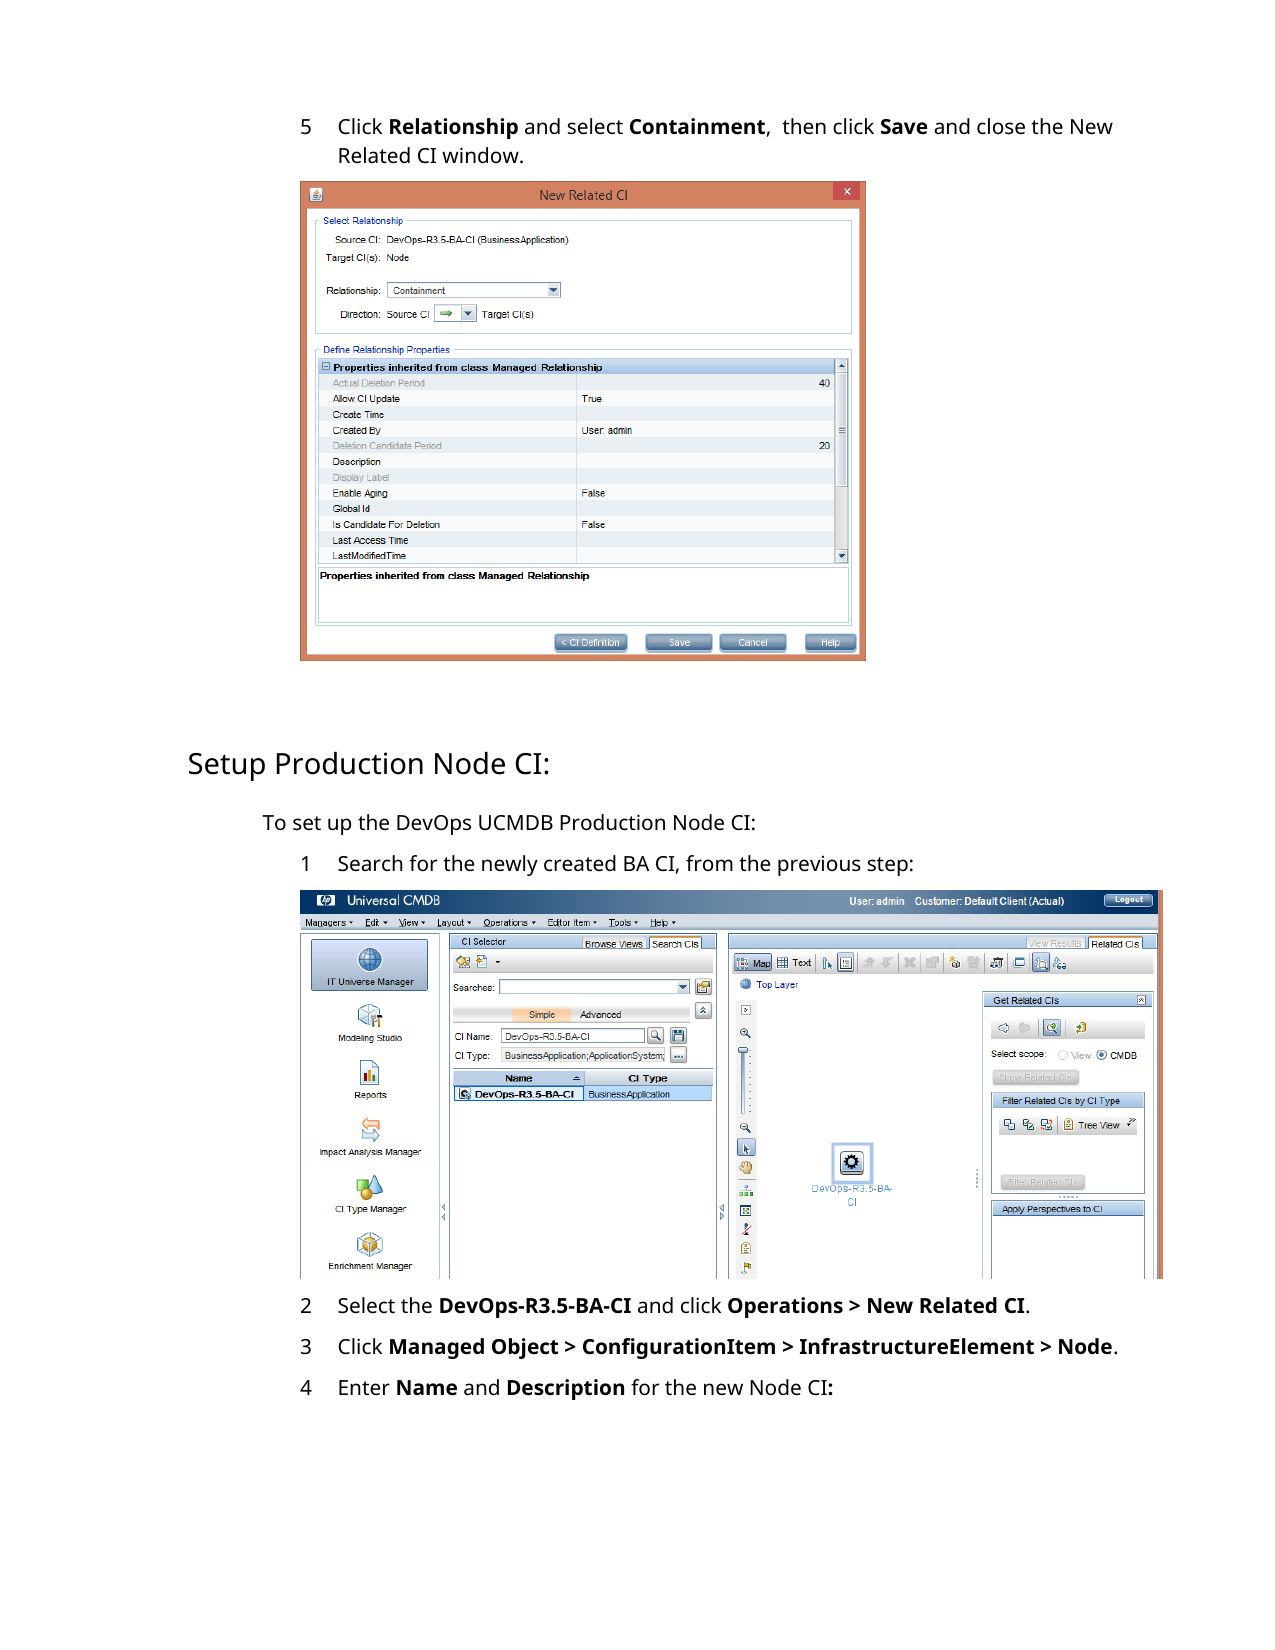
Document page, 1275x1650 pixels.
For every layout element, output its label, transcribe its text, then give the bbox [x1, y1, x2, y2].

list Enter Name and Description for the new Node CI: [300, 1373, 1162, 1402]
text To set up the DevOps UCMDB Production Node CI: [262, 808, 1162, 837]
text Setup Production Node CI: [187, 743, 1162, 783]
picture [300, 890, 1163, 1279]
list Click Managed Object > ConfigurationItem > InfrastructureElement > Node. [300, 1332, 1162, 1361]
list Click Relationship and select Containment, then click Save and close the New Related CI window. [300, 112, 1162, 169]
picture [300, 181, 866, 661]
list Select the DevOps-R3.5-BA-CI and click Operations > New Related CI. [300, 1291, 1162, 1320]
list Search for the newly created BA CI, from the previous step: [300, 849, 1162, 878]
